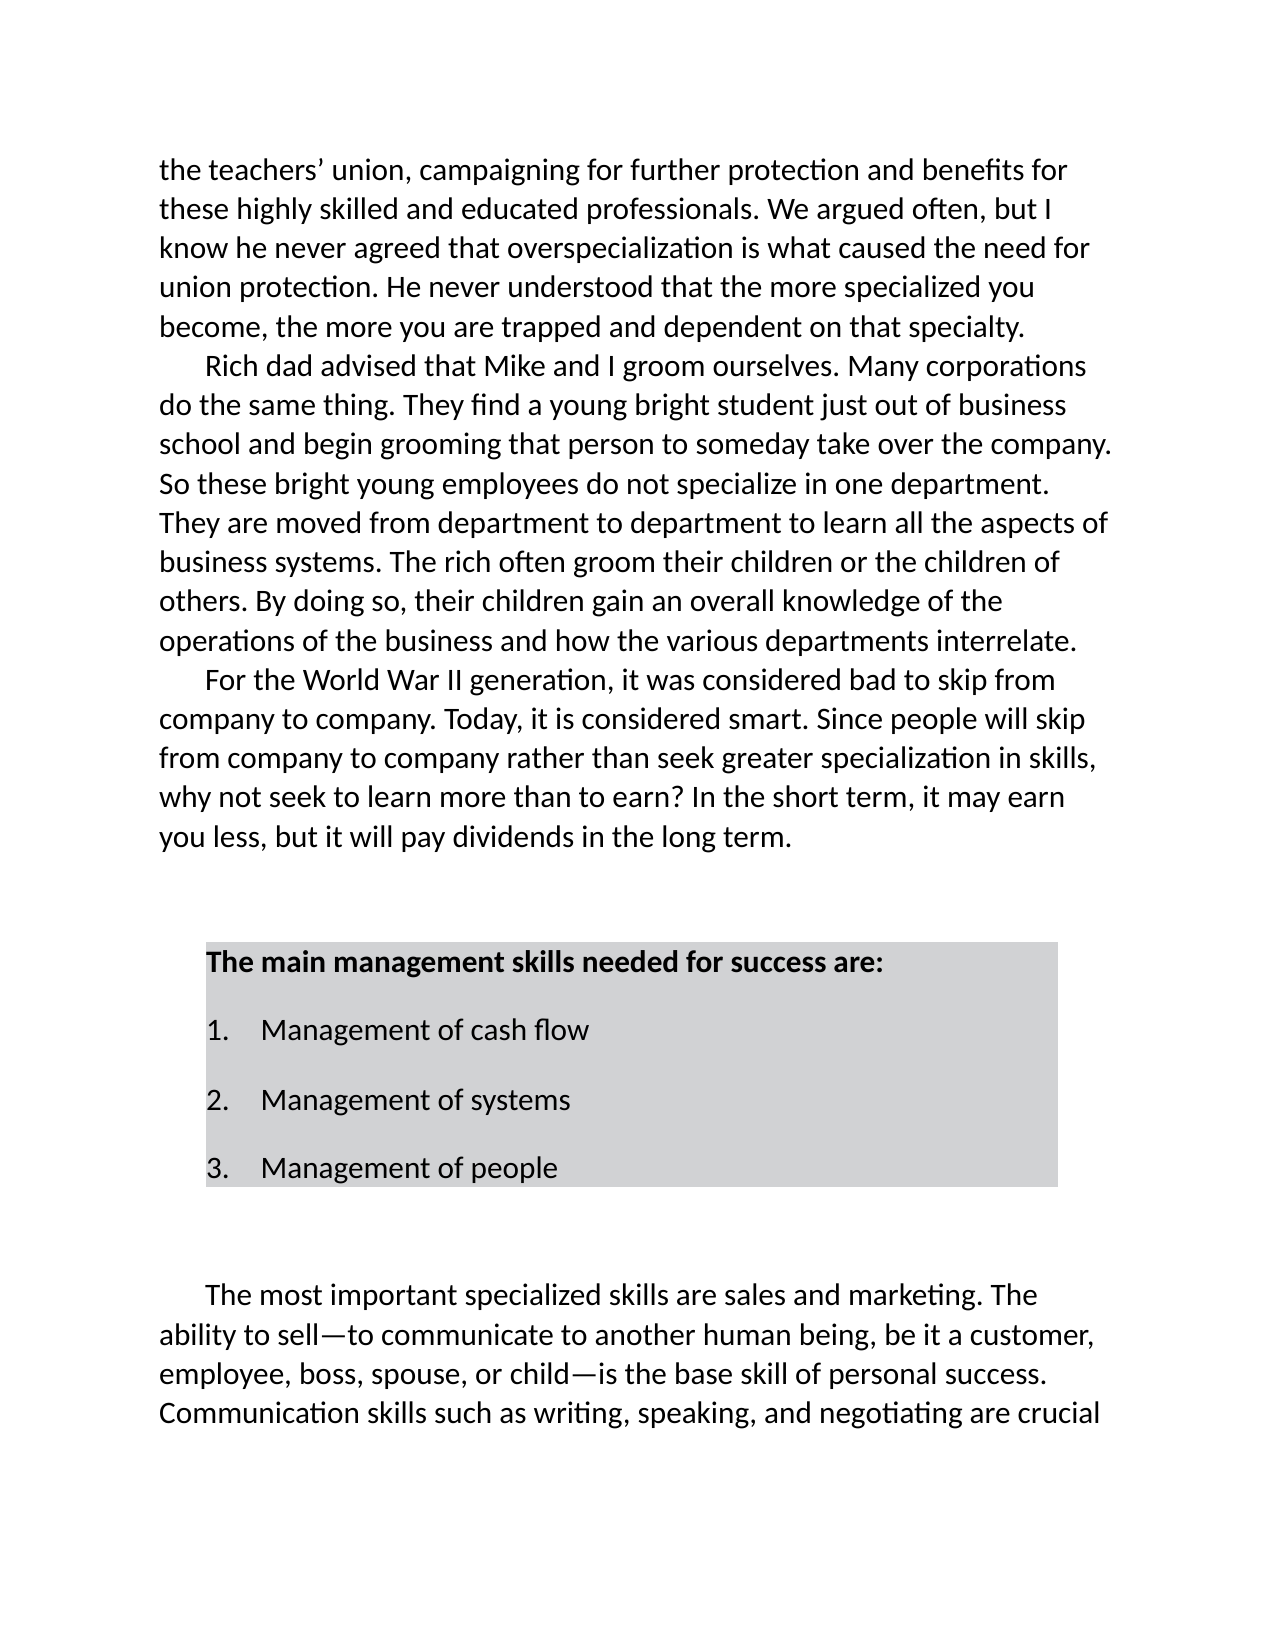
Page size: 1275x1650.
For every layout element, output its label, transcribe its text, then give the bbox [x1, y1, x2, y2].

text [159, 1276, 1113, 1431]
list Management of people [206, 1149, 1058, 1187]
text For the World War II generation, it was considered bad to skip from company to company. Today, it is considered smart. Since people will skip from company to company rather than seek greater specialization in skills, why not seek to learn more than to earn? In the short term, it may earn you less, but it will pay dividends in the long term. [159, 660, 1113, 855]
text The main management skills needed for success are: [206, 942, 1058, 980]
list Management of cash flow [206, 1011, 1058, 1049]
text So these bright young employees do not specialize in one department. They are moved from department to department to learn all the aspects of business systems. The rich often groom their children or the children of others. By doing so, their children gain an overall knowledge of the operations of the business and how the various departments interrelate. [159, 464, 1113, 659]
list Management of systems [206, 1079, 1058, 1118]
text Rich dad advised that Mike and I groom ourselves. Many corporations do the same thing. They find a young bright student just out of business school and begin grooming that person to someday take over the company. [159, 346, 1113, 463]
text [159, 150, 1113, 345]
